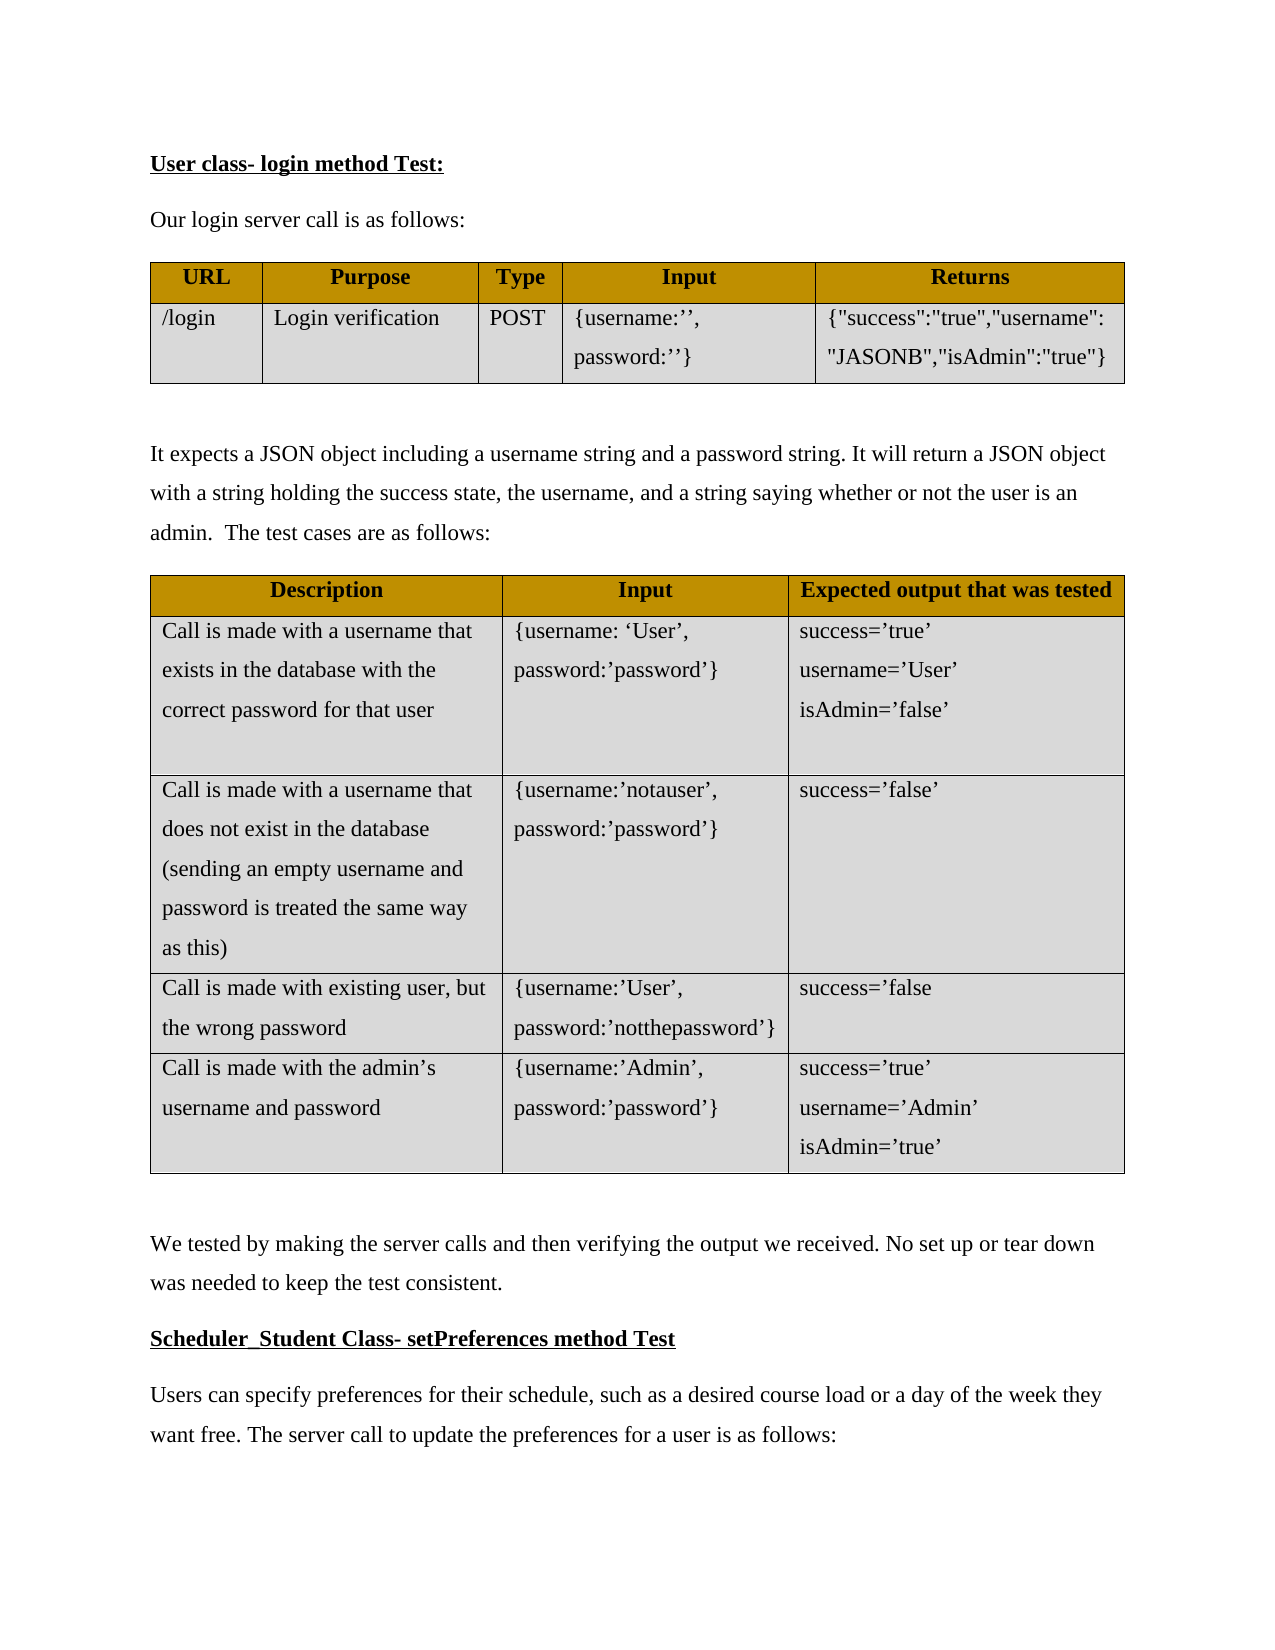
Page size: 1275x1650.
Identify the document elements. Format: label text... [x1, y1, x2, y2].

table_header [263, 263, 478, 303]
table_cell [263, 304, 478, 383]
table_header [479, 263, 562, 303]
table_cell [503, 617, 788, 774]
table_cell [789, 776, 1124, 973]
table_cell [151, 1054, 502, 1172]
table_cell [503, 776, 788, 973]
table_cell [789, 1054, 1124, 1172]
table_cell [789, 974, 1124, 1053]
text We tested by making the server calls and then verifying the output we received. No set up or tear down was needed to keep the test consistent. [150, 1230, 1125, 1296]
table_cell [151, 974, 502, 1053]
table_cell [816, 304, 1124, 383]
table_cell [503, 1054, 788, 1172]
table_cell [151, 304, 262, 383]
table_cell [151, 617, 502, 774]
text Scheduler_Student Class- setPreferences method Test [150, 1325, 1125, 1352]
text Our login server call is as follows: [150, 206, 1125, 232]
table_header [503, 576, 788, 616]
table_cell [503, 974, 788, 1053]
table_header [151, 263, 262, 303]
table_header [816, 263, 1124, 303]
text Users can specify preferences for their schedule, such as a desired course load or a day of the week they want free. The server call to update the preferences for a user is as follows: [150, 1381, 1125, 1447]
text User class- login method Test: [150, 150, 1125, 176]
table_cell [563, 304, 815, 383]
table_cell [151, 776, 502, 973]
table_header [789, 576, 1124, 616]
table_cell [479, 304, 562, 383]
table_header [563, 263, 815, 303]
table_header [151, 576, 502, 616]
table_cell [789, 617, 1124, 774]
text It expects a JSON object including a username string and a password string. It will return a JSON object with a string holding the success state, the username, and a string saying whether or not the user is an admin. The test cases are as follows: [150, 440, 1125, 545]
